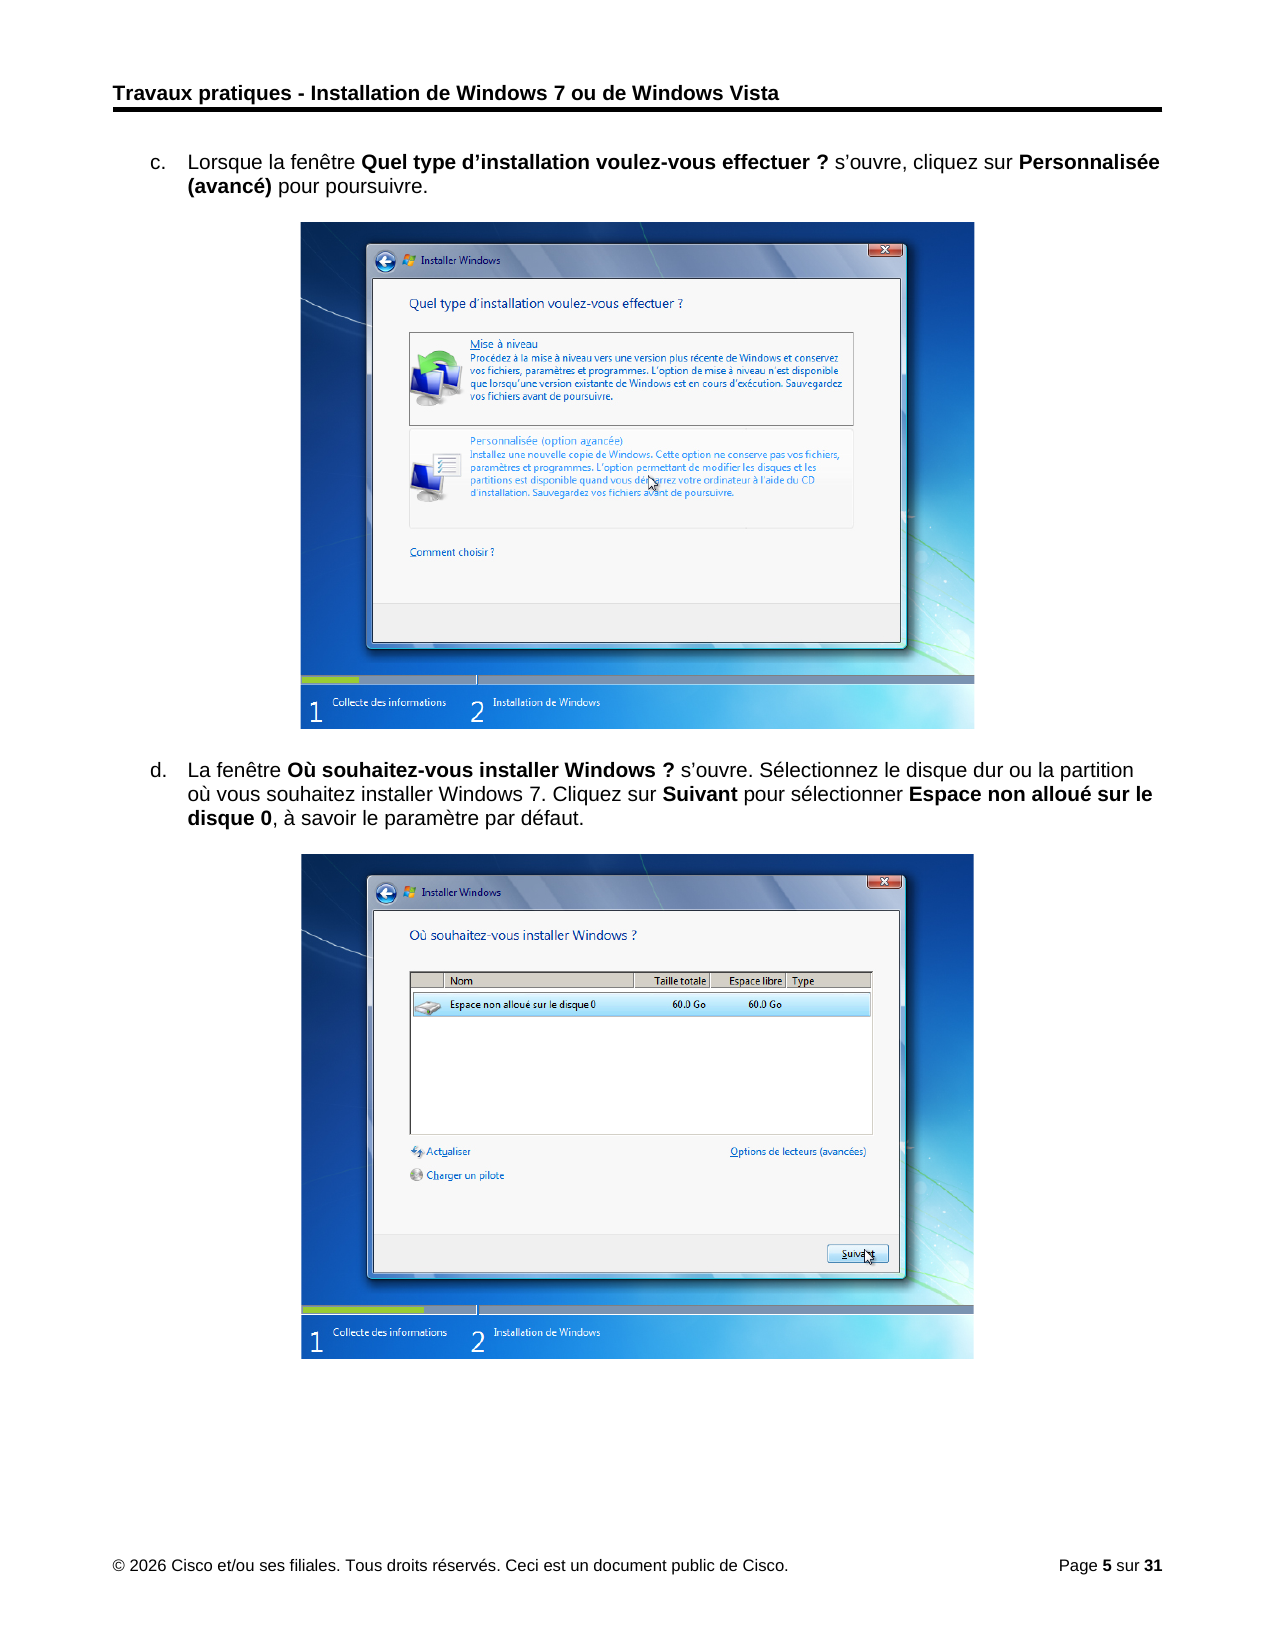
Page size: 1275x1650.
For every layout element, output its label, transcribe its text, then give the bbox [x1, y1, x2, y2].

text La fenêtre Où souhaitez-vous installer Windows ? s’ouvre. Sélectionnez le disque dur ou la partition où vous souhaitez installer Windows 7. Cliquez sur Suivant pour sélectionner Espace non alloué sur le disque 0, à savoir le paramètre par défaut. [150, 757, 1162, 829]
picture [301, 854, 974, 1359]
picture [300, 222, 975, 729]
text Lorsque la fenêtre Quel type d’installation voulez-vous effectuer ? s’ouvre, cliquez sur Personnalisée (avancé) pour poursuivre. [150, 150, 1162, 198]
